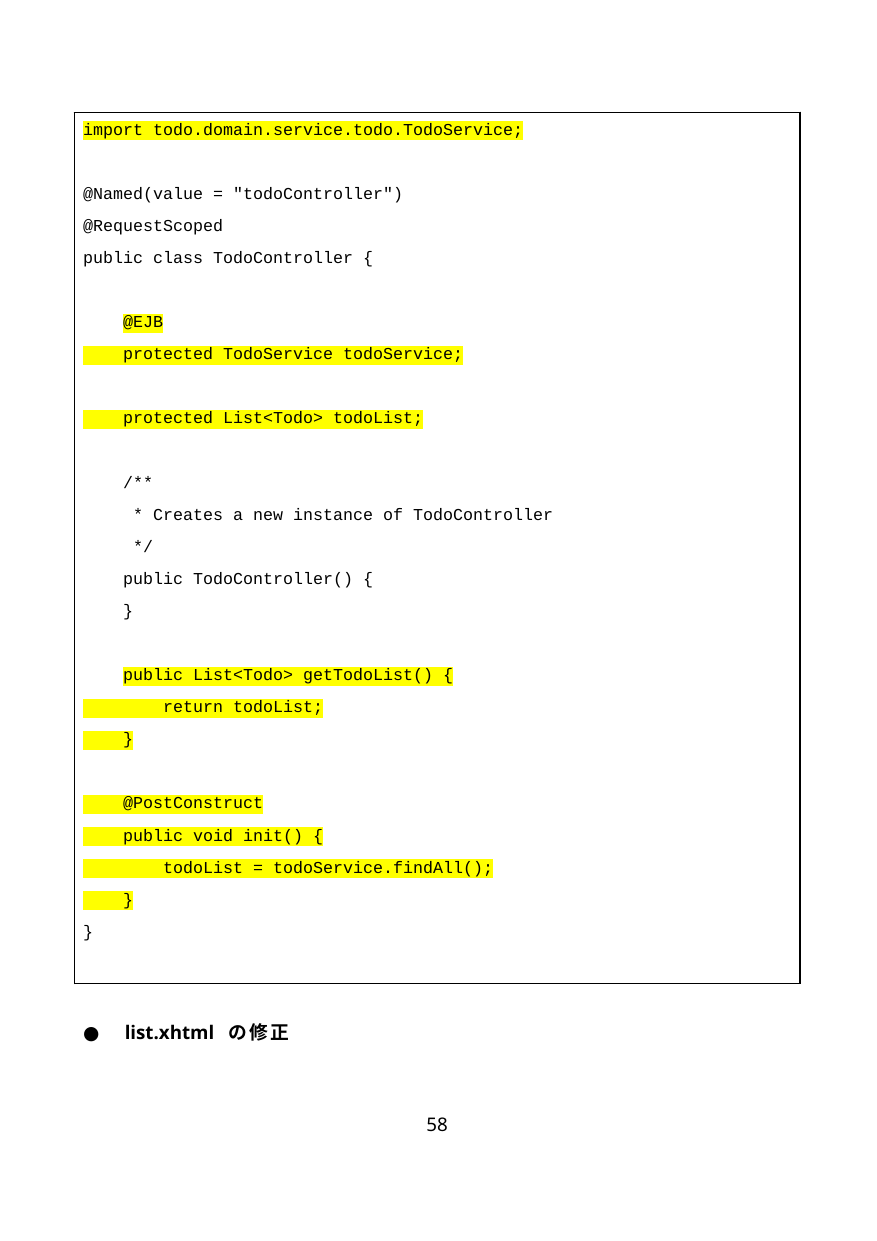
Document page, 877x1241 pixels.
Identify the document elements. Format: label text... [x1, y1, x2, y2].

text todoList = todoService.findAll(); [83, 853, 791, 885]
subtitle list.xhtmlの修正 [83, 1016, 791, 1048]
text } [83, 885, 791, 917]
text public void init() { [83, 821, 791, 853]
text } [83, 724, 791, 756]
text @PostConstruct [83, 788, 791, 821]
text return todoList; [83, 692, 791, 724]
text protected TodoService todoService; [83, 339, 791, 371]
text /** [83, 468, 791, 500]
text import todo.domain.service.todo.TodoService; [75, 113, 799, 147]
text @EJB [83, 307, 791, 339]
text @Named(value = "todoController") [83, 179, 791, 211]
text } [83, 917, 791, 949]
text */ [83, 532, 791, 564]
text public class TodoController { [83, 243, 791, 275]
text } [83, 596, 791, 628]
text public List<Todo> getTodoList() { [83, 660, 791, 692]
text @RequestScoped [83, 211, 791, 243]
text * Creates a new instance of TodoController [83, 500, 791, 532]
text public TodoController() { [83, 564, 791, 596]
text protected List<Todo> todoList; [83, 403, 791, 436]
